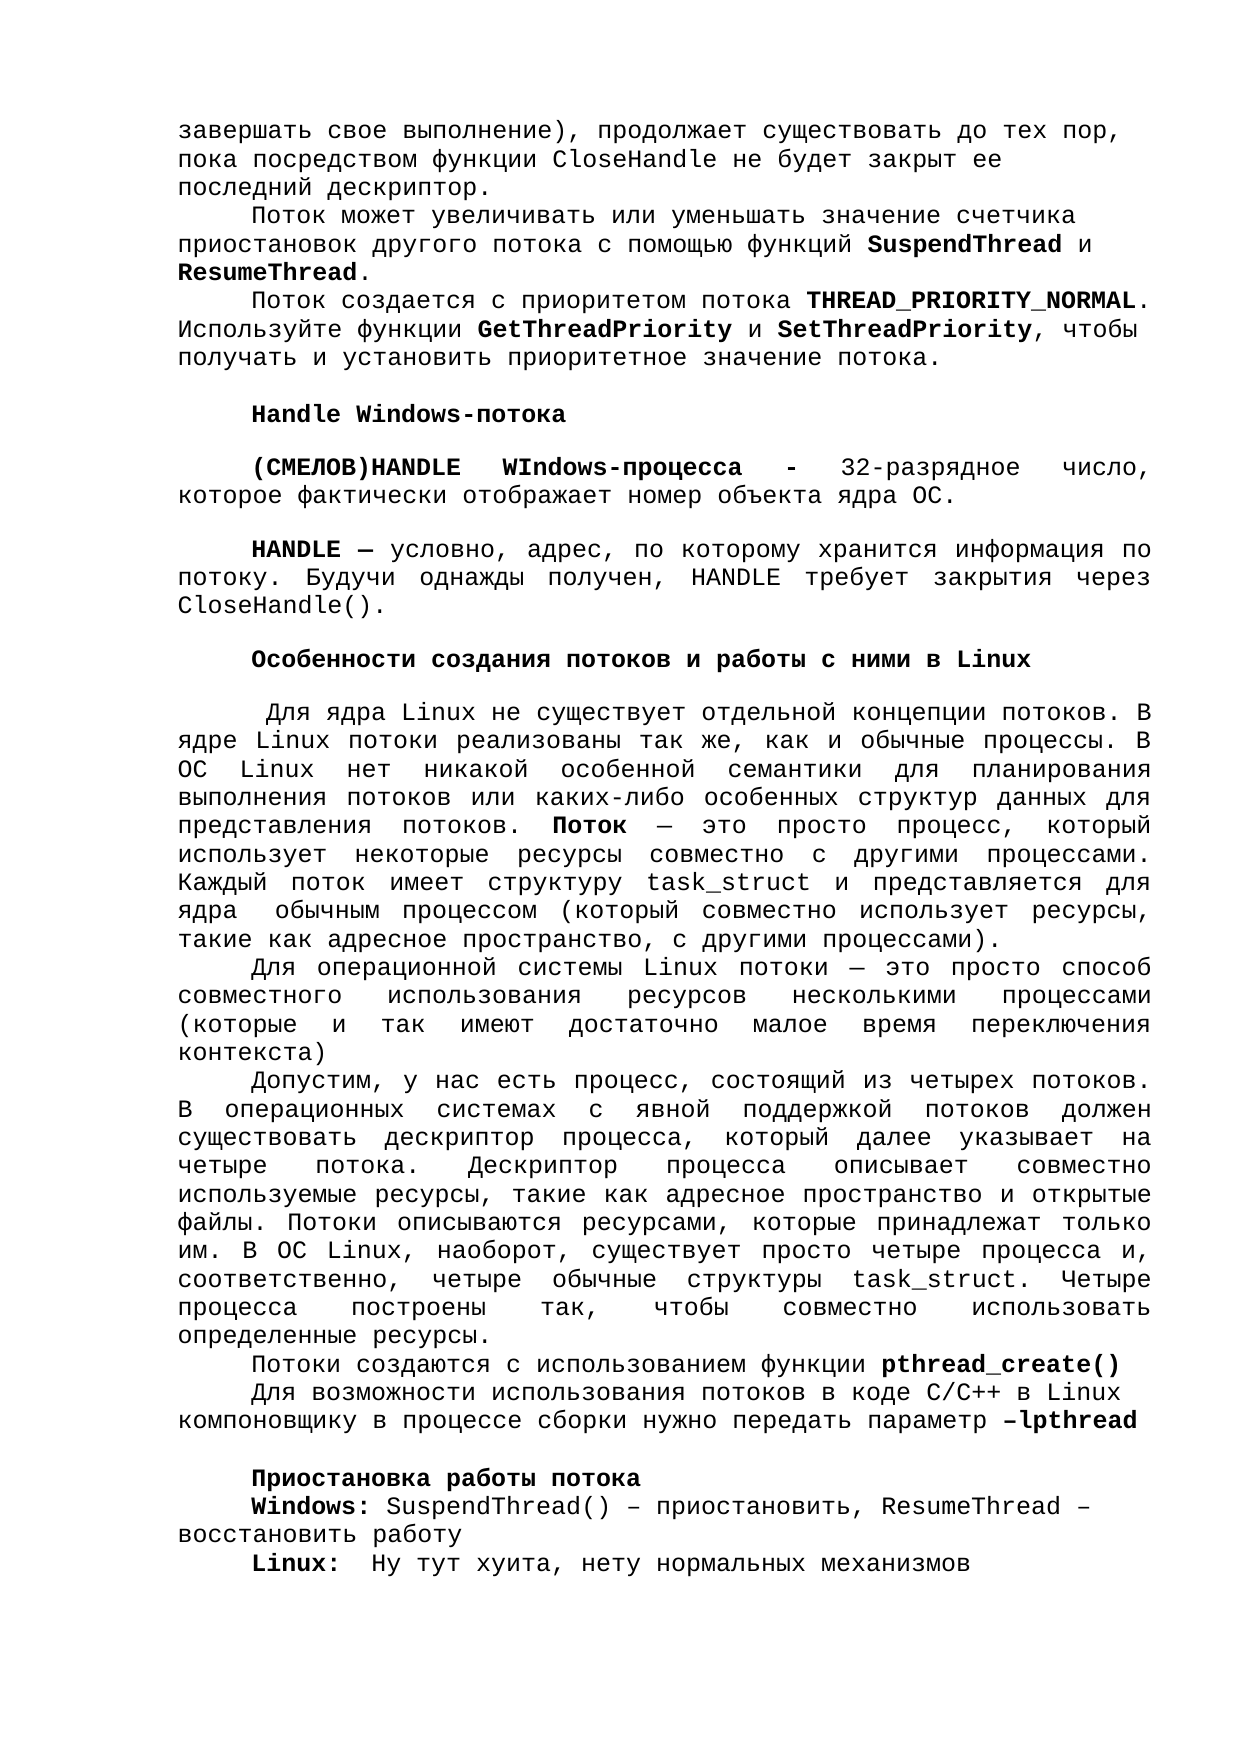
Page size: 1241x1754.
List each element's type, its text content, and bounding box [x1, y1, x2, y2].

text Поток создается с приоритетом потока THREAD_PRIORITY_NORMAL. Используйте функции GetThreadPriority и SetThreadPriority, чтобы получать и установить приоритетное значение потока. [177, 288, 1152, 373]
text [177, 118, 1152, 203]
text Linux: Ну тут хуита, нету нормальных механизмов [177, 1550, 1152, 1578]
text Поток может увеличивать или уменьшать значение счетчика приостановок другого потока с помощью функций SuspendThread и ResumeThread. [177, 203, 1152, 288]
text Приостановка работы потока [177, 1465, 1152, 1493]
text Особенности создания потоков и работы с ними в Linux [177, 646, 1152, 675]
text (СМЕЛОВ)HANDLE WIndows-процесса - 32-разрядное число, которое фактически отображает номер объекта ядра ОС. [177, 455, 1152, 511]
text HANDLE — условно, адрес, по которому хранится информация по потоку. Будучи однажды получен, HANDLE требует закрытия через CloseHandle(). [177, 536, 1152, 621]
text Windows: SuspendThread() – приостановить, ResumeThread – восстановить работу [177, 1493, 1152, 1550]
text Потоки создаются с использованием функции pthread_create() [177, 1351, 1152, 1380]
text Для возможности использования потоков в коде C/C++ в Linux компоновщику в процессе сборки нужно передать параметр –lpthread [177, 1380, 1152, 1436]
text Handle Windows-потока [177, 401, 1152, 430]
text Для ядра Linux не существует отдельной концепции потоков. В ядре Linux потоки реализованы так же, как и обычные процессы. В ОС Linux нет никакой особенной семантики для планирования выполнения потоков или каких-либо особенных структур данных для представления потоков. Поток — это просто процесс, который использует некоторые ресурсы совместно с другими процессами. Каждый поток имеет структуру task_struct и представляется для ядра обычным процессом (который совместно использует ресурсы, такие как адресное пространство, с другими процессами). [177, 700, 1152, 955]
text Для операционной системы Linux потоки — это просто способ совместного использования ресурсов несколькими процессами (которые и так имеют достаточно малое время переключения контекста) [177, 955, 1152, 1068]
text Допустим, у нас есть процесс, состоящий из четырех потоков. В операционных системах с явной поддержкой потоков должен существовать дескриптор процесса, который далее указывает на четыре потока. Дескриптор процесса описывает совместно используемые ресурсы, такие как адресное пространство и открытые файлы. Потоки описываются ресурсами, которые принадлежат только им. В ОС Linux, наоборот, существует просто четыре процесса и, соответственно, четыре обычные структуры task_struct. Четыре процесса построены так, чтобы совместно использовать определенные ресурсы. [177, 1068, 1152, 1351]
